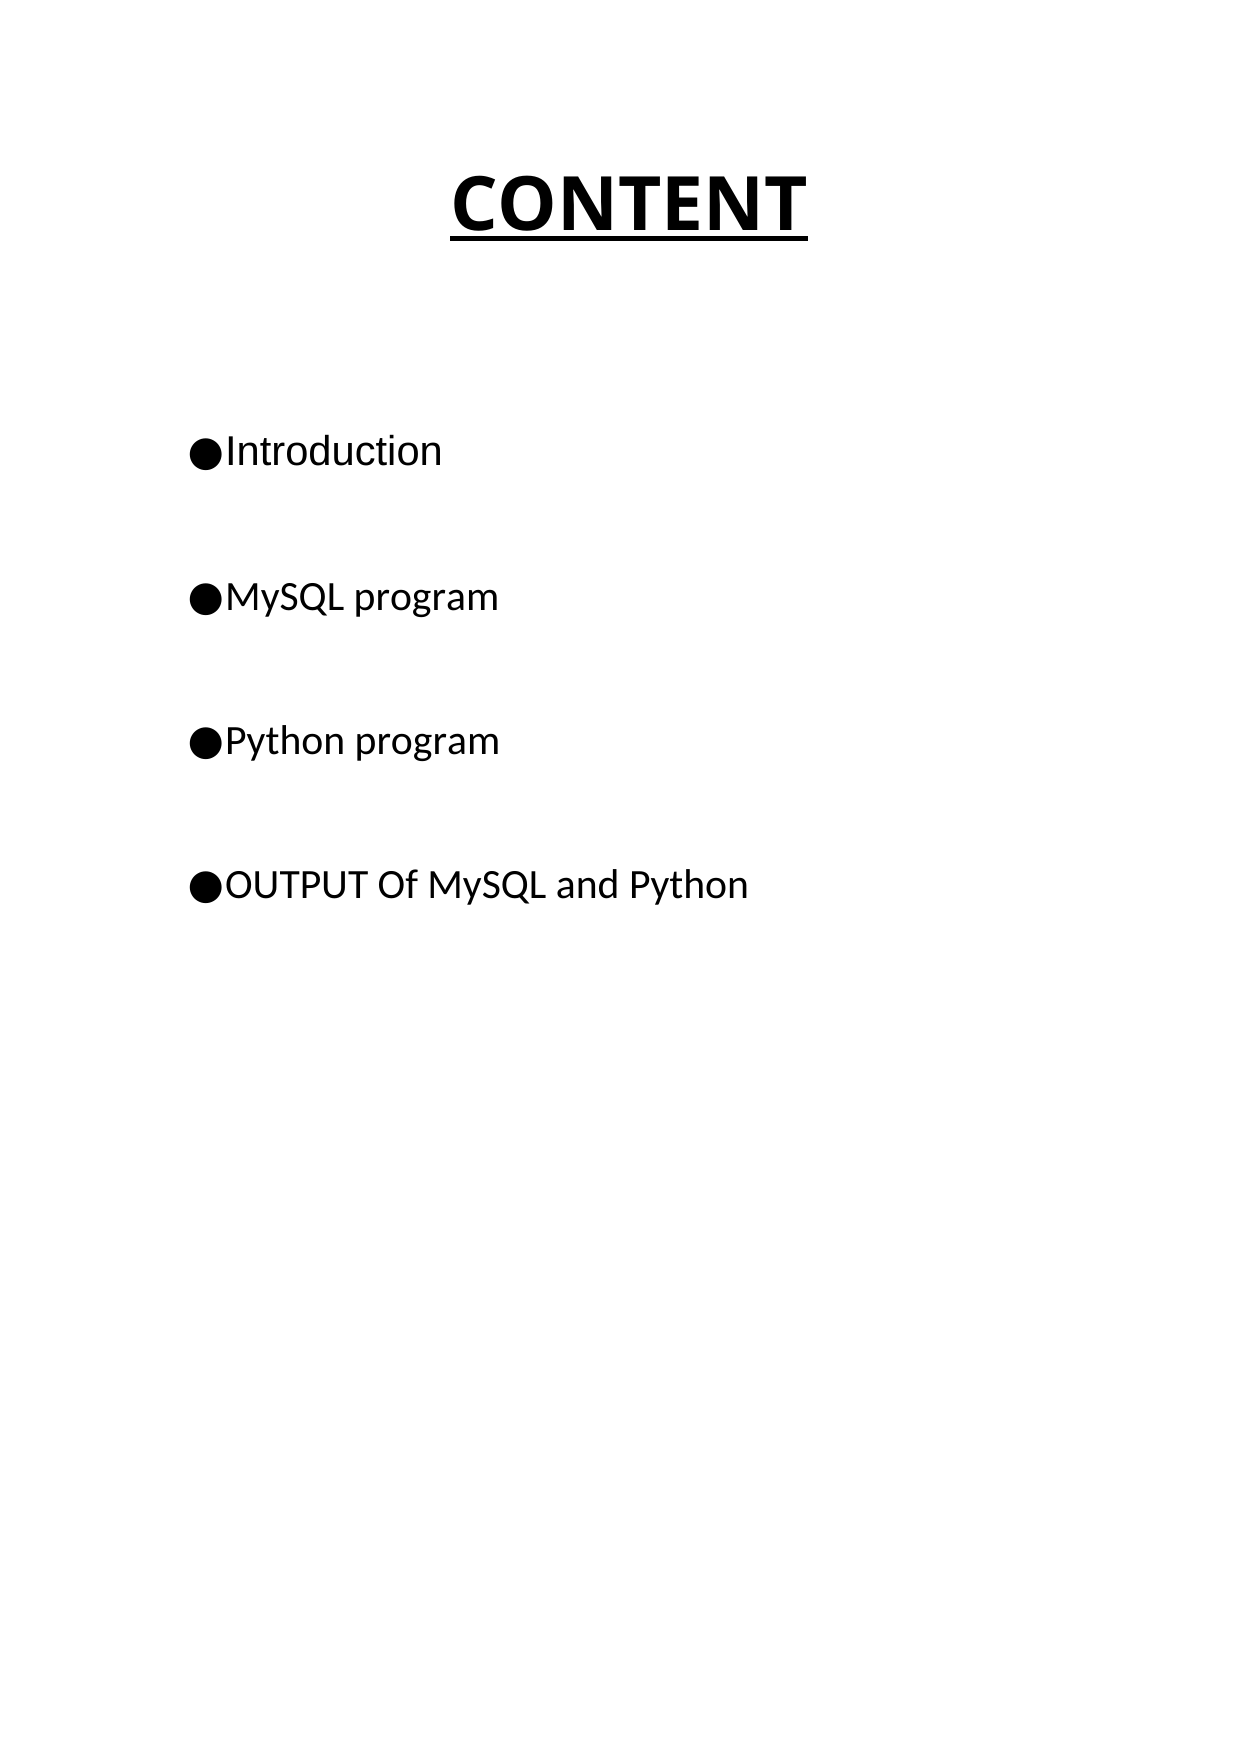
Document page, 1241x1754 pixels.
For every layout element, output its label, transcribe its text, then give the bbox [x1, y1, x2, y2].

list MySQL program [187, 548, 1090, 634]
list Python program [187, 693, 1090, 778]
list OUTPUT Of MySQL and Python [187, 837, 1090, 922]
list Introduction [187, 404, 1090, 489]
text CONTENT [150, 150, 1090, 252]
